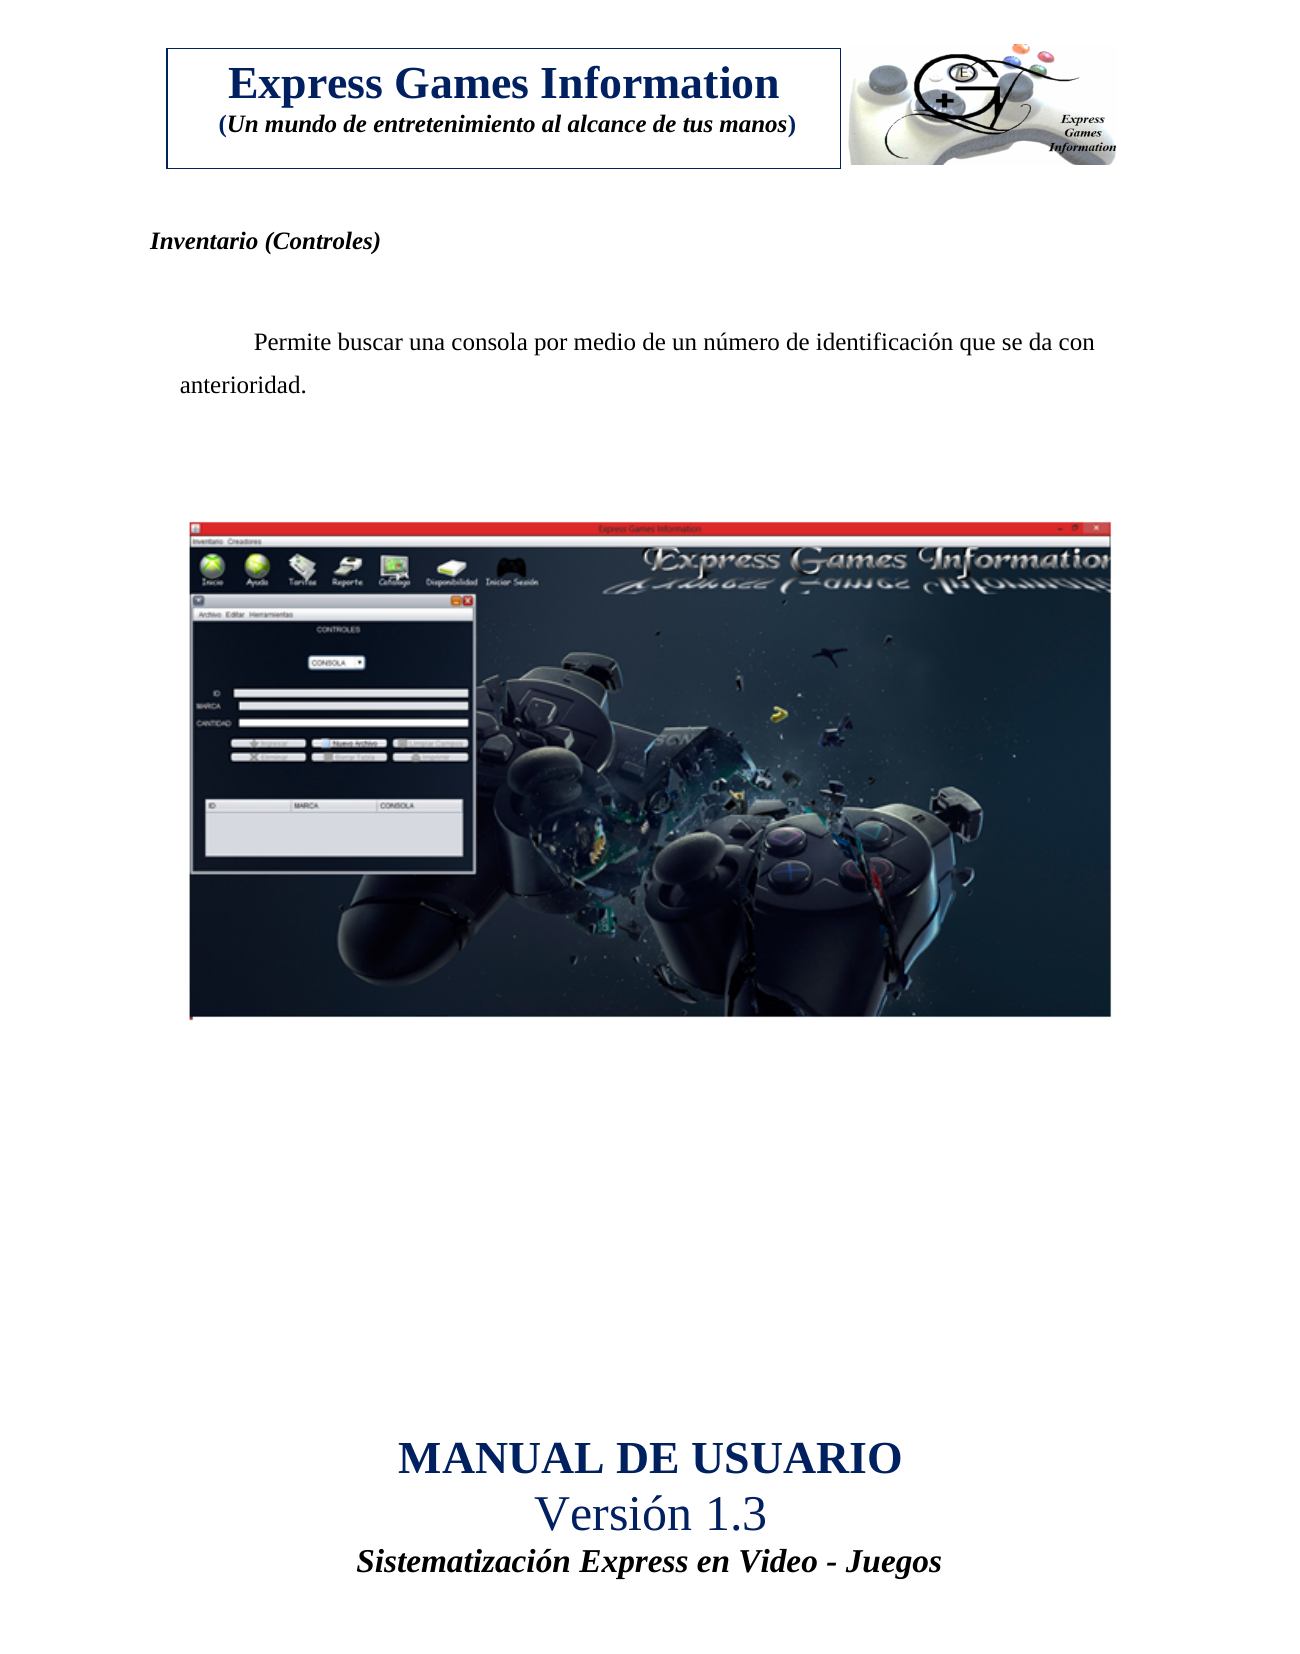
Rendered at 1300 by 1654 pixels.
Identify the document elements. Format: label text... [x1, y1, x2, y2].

subtitle Inventario (Controles) [150, 226, 1151, 255]
picture [179, 499, 1122, 1028]
picture [844, 44, 1119, 165]
text Permite buscar una consola por medio de un número de identificación que se da con anterioridad. [179, 327, 1151, 399]
